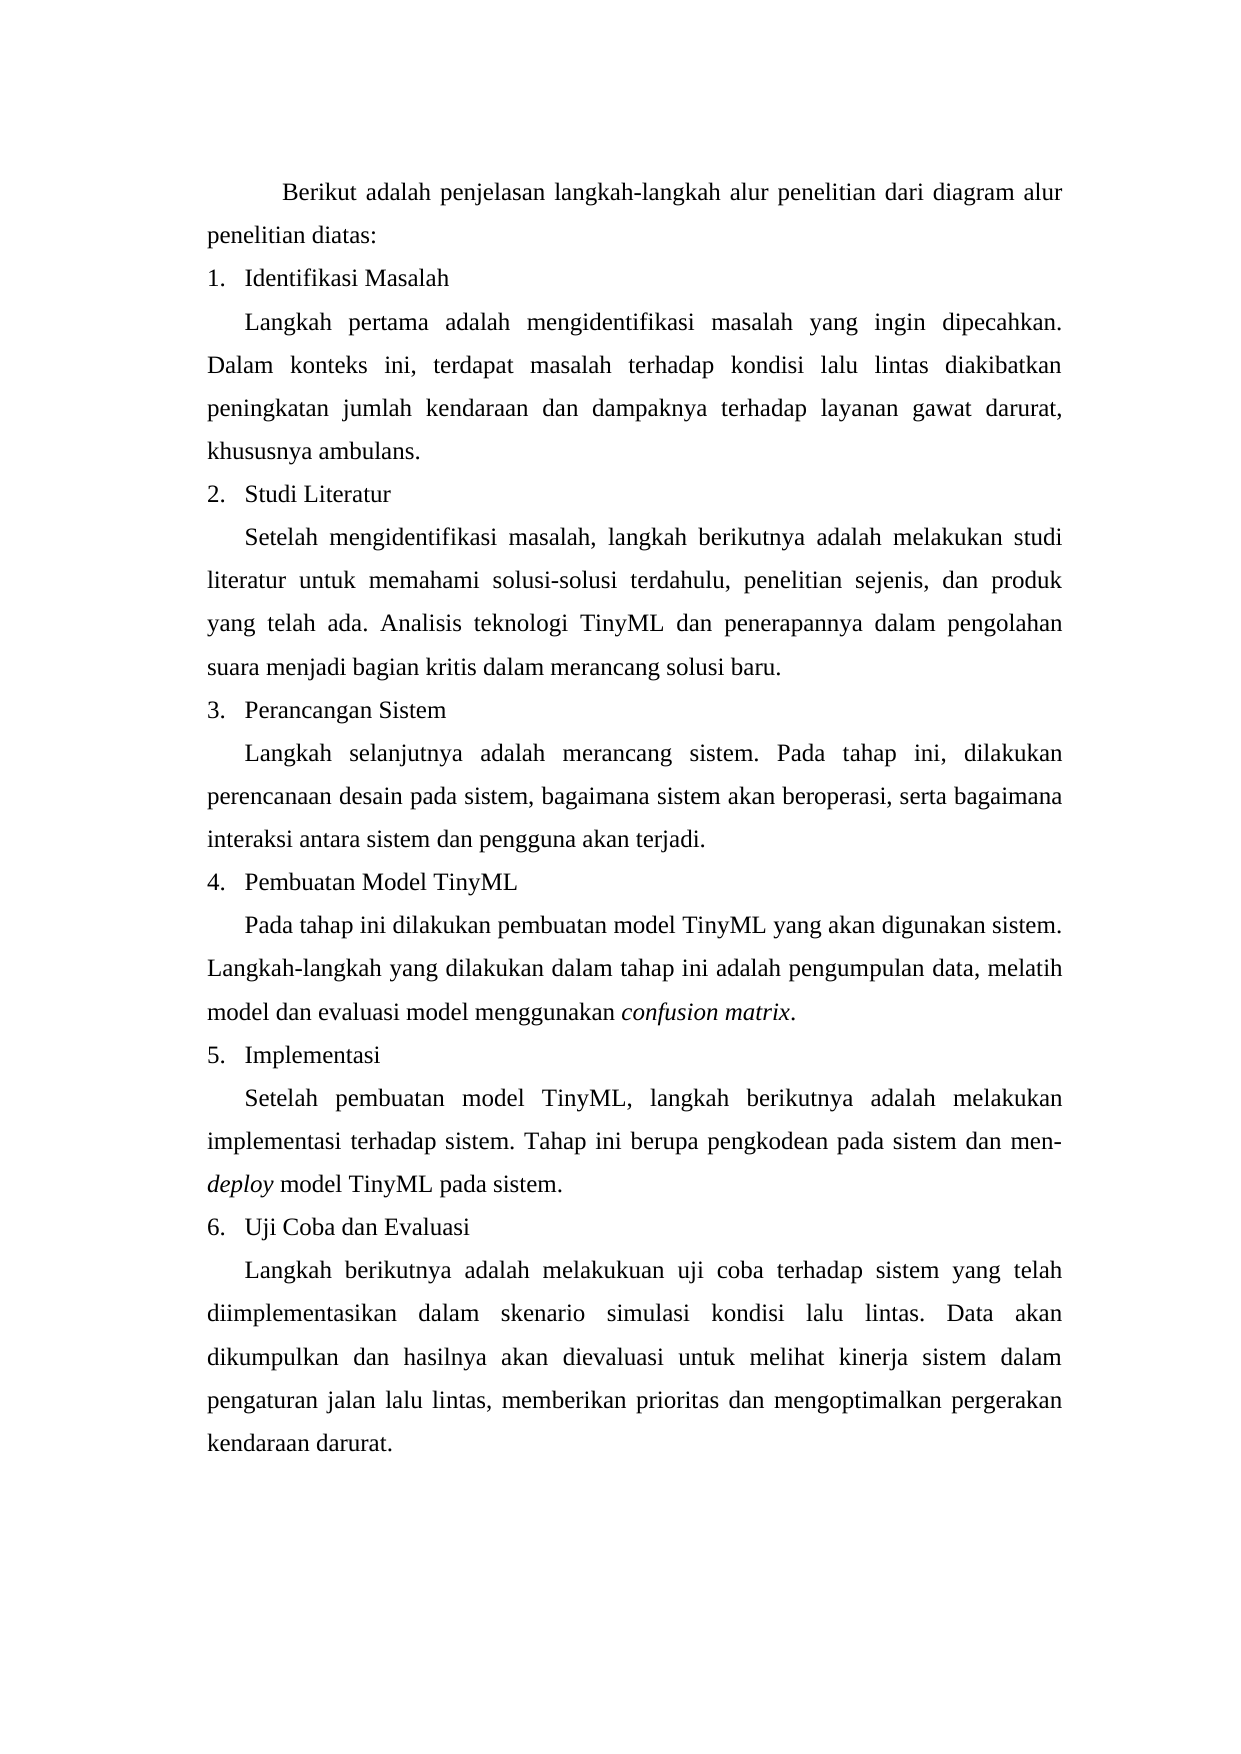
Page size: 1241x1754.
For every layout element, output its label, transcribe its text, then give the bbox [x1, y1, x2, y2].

text Setelah mengidentifikasi masalah, langkah berikutnya adalah melakukan studi literatur untuk memahami solusi-solusi terdahulu, penelitian sejenis, dan produk yang telah ada. Analisis teknologi TinyML dan penerapannya dalam pengolahan suara menjadi bagian kritis dalam merancang solusi baru. [207, 522, 1063, 680]
text Langkah selanjutnya adalah merancang sistem. Pada tahap ini, dilakukan perencanaan desain pada sistem, bagaimana sistem akan beroperasi, serta bagaimana interaksi antara sistem dan pengguna akan terjadi. [207, 738, 1063, 853]
list Implementasi [207, 1040, 1063, 1068]
list Studi Literatur [207, 479, 1063, 508]
text Setelah pembuatan model TinyML, langkah berikutnya adalah melakukan implementasi terhadap sistem. Tahap ini berupa pengkodean pada sistem dan men-deploy model TinyML pada sistem. [207, 1083, 1063, 1198]
list Pembuatan Model TinyML [207, 867, 1063, 896]
text Berikut adalah penjelasan langkah-langkah alur penelitian dari diagram alur penelitian diatas: [207, 177, 1063, 249]
text Langkah pertama adalah mengidentifikasi masalah yang ingin dipecahkan. Dalam konteks ini, terdapat masalah terhadap kondisi lalu lintas diakibatkan peningkatan jumlah kendaraan dan dampaknya terhadap layanan gawat darurat, khususnya ambulans. [207, 307, 1063, 465]
list Perancangan Sistem [207, 695, 1063, 723]
text Pada tahap ini dilakukan pembuatan model TinyML yang akan digunakan sistem. Langkah-langkah yang dilakukan dalam tahap ini adalah pengumpulan data, melatih model dan evaluasi model menggunakan confusion matrix. [207, 910, 1063, 1025]
list Identifikasi Masalah [207, 263, 1063, 292]
text Langkah berikutnya adalah melakukuan uji coba terhadap sistem yang telah diimplementasikan dalam skenario simulasi kondisi lalu lintas. Data akan dikumpulkan dan hasilnya akan dievaluasi untuk melihat kinerja sistem dalam pengaturan jalan lalu lintas, memberikan prioritas dan mengoptimalkan pergerakan kendaraan darurat. [207, 1255, 1063, 1457]
list Uji Coba dan Evaluasi [207, 1212, 1063, 1241]
